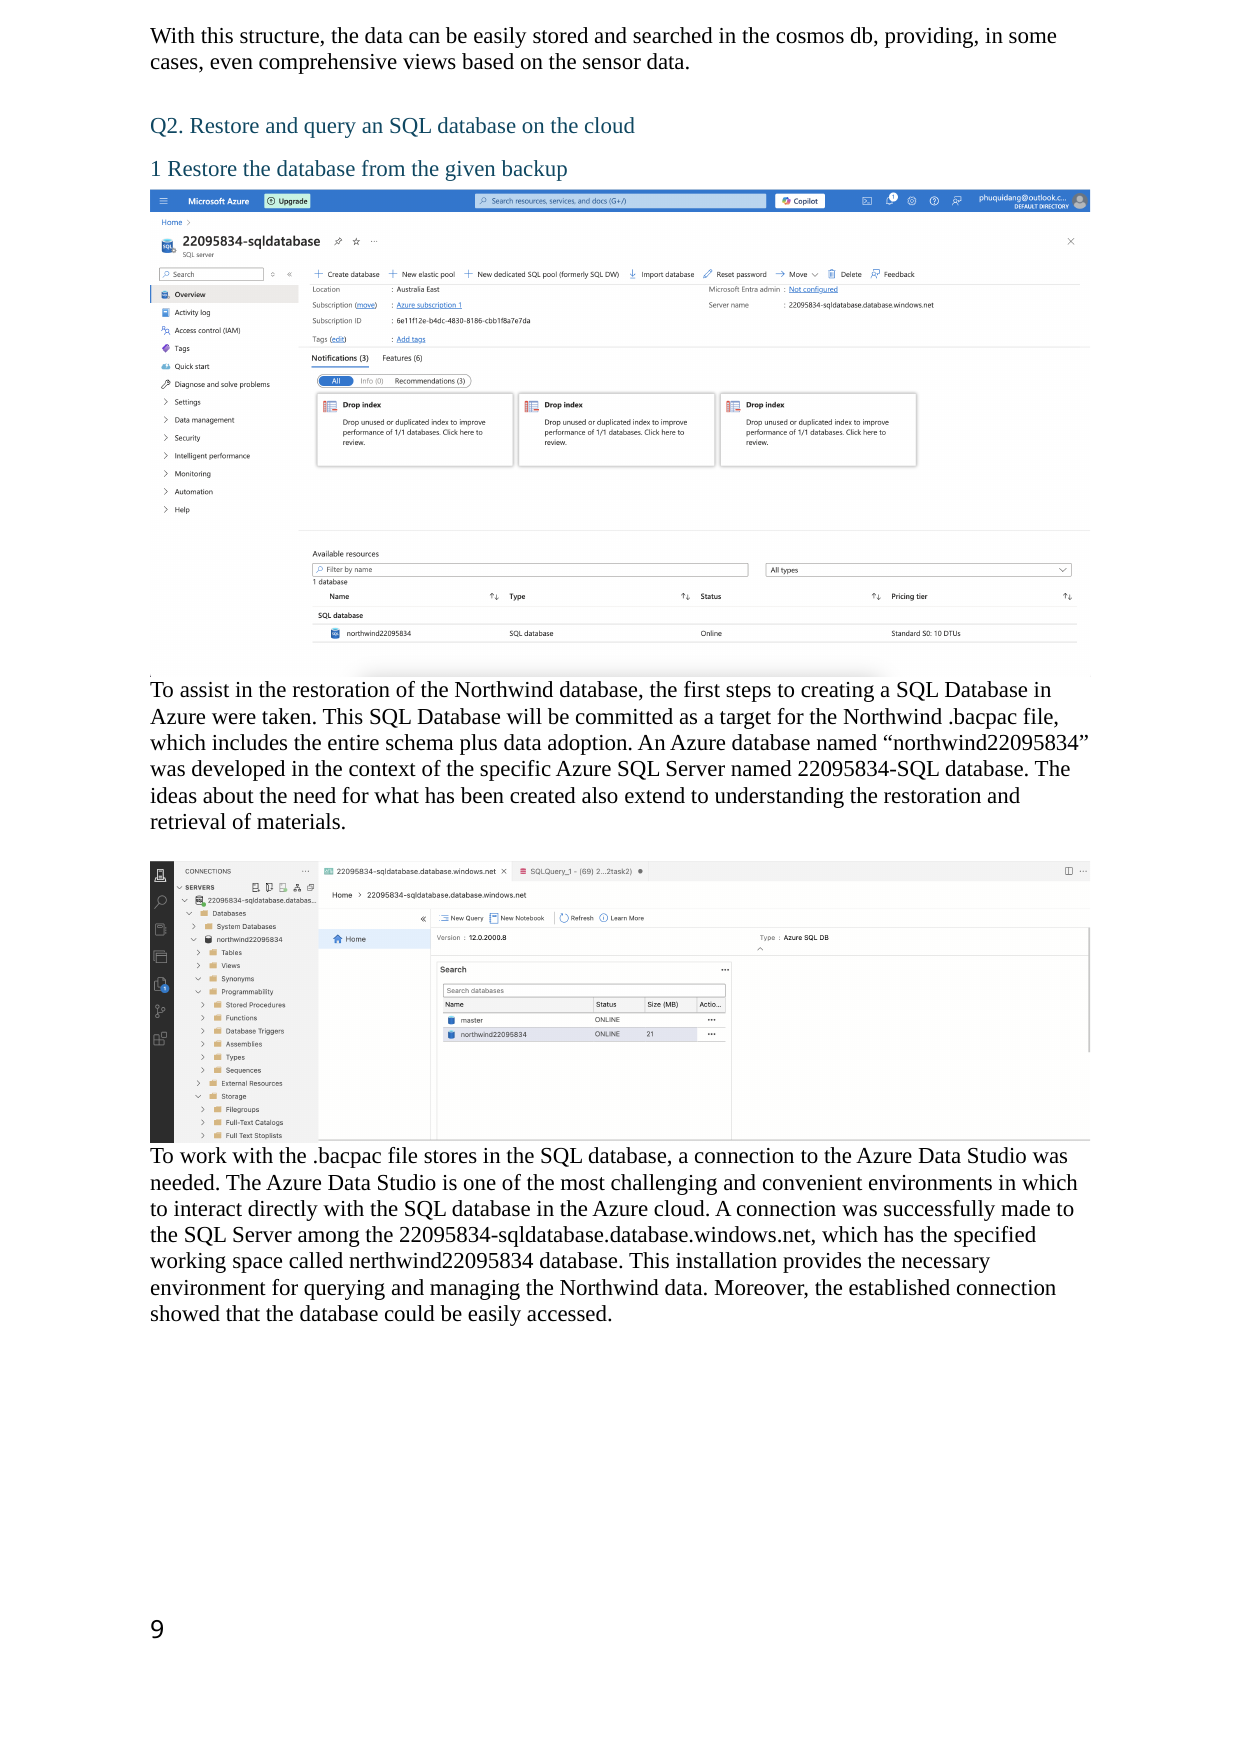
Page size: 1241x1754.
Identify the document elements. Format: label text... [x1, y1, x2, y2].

text To work with the .bacpac file stores in the SQL database, a connection to the Azure Data Studio was needed. The Azure Data Studio is one of the most challenging and convenient environments in which to interact directly with the SQL database in the Azure cloud. A connection was successfully made to the SQL Server among the 22095834-sqldatabase.database.windows.net, which has the specified working space called nerthwind22095834 database. This installation provides the necessary environment for querying and managing the Northwind data. Moreover, the established connection showed that the database could be easily accessed. [150, 1143, 1090, 1327]
text To assist in the restoration of the Northwind database, the first steps to creating a SQL Database in Azure were taken. This SQL Database will be committed as a target for the Northwind .bacpac file, which includes the entire schema plus data adoption. An Azure database named “northwind22095834” was developed in the context of the specific Azure SQL Server named 22095834-SQL database. The ideas about the need for what has been created also extend to understanding the restoration and retrieval of materials. [150, 677, 1090, 834]
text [150, 22, 1090, 74]
picture [150, 189, 1091, 677]
picture [150, 861, 1091, 1143]
subtitle 1 Restore the database from the given backup [150, 155, 1090, 181]
subtitle Q2. Restore and query an SQL database on the cloud [150, 112, 1090, 138]
